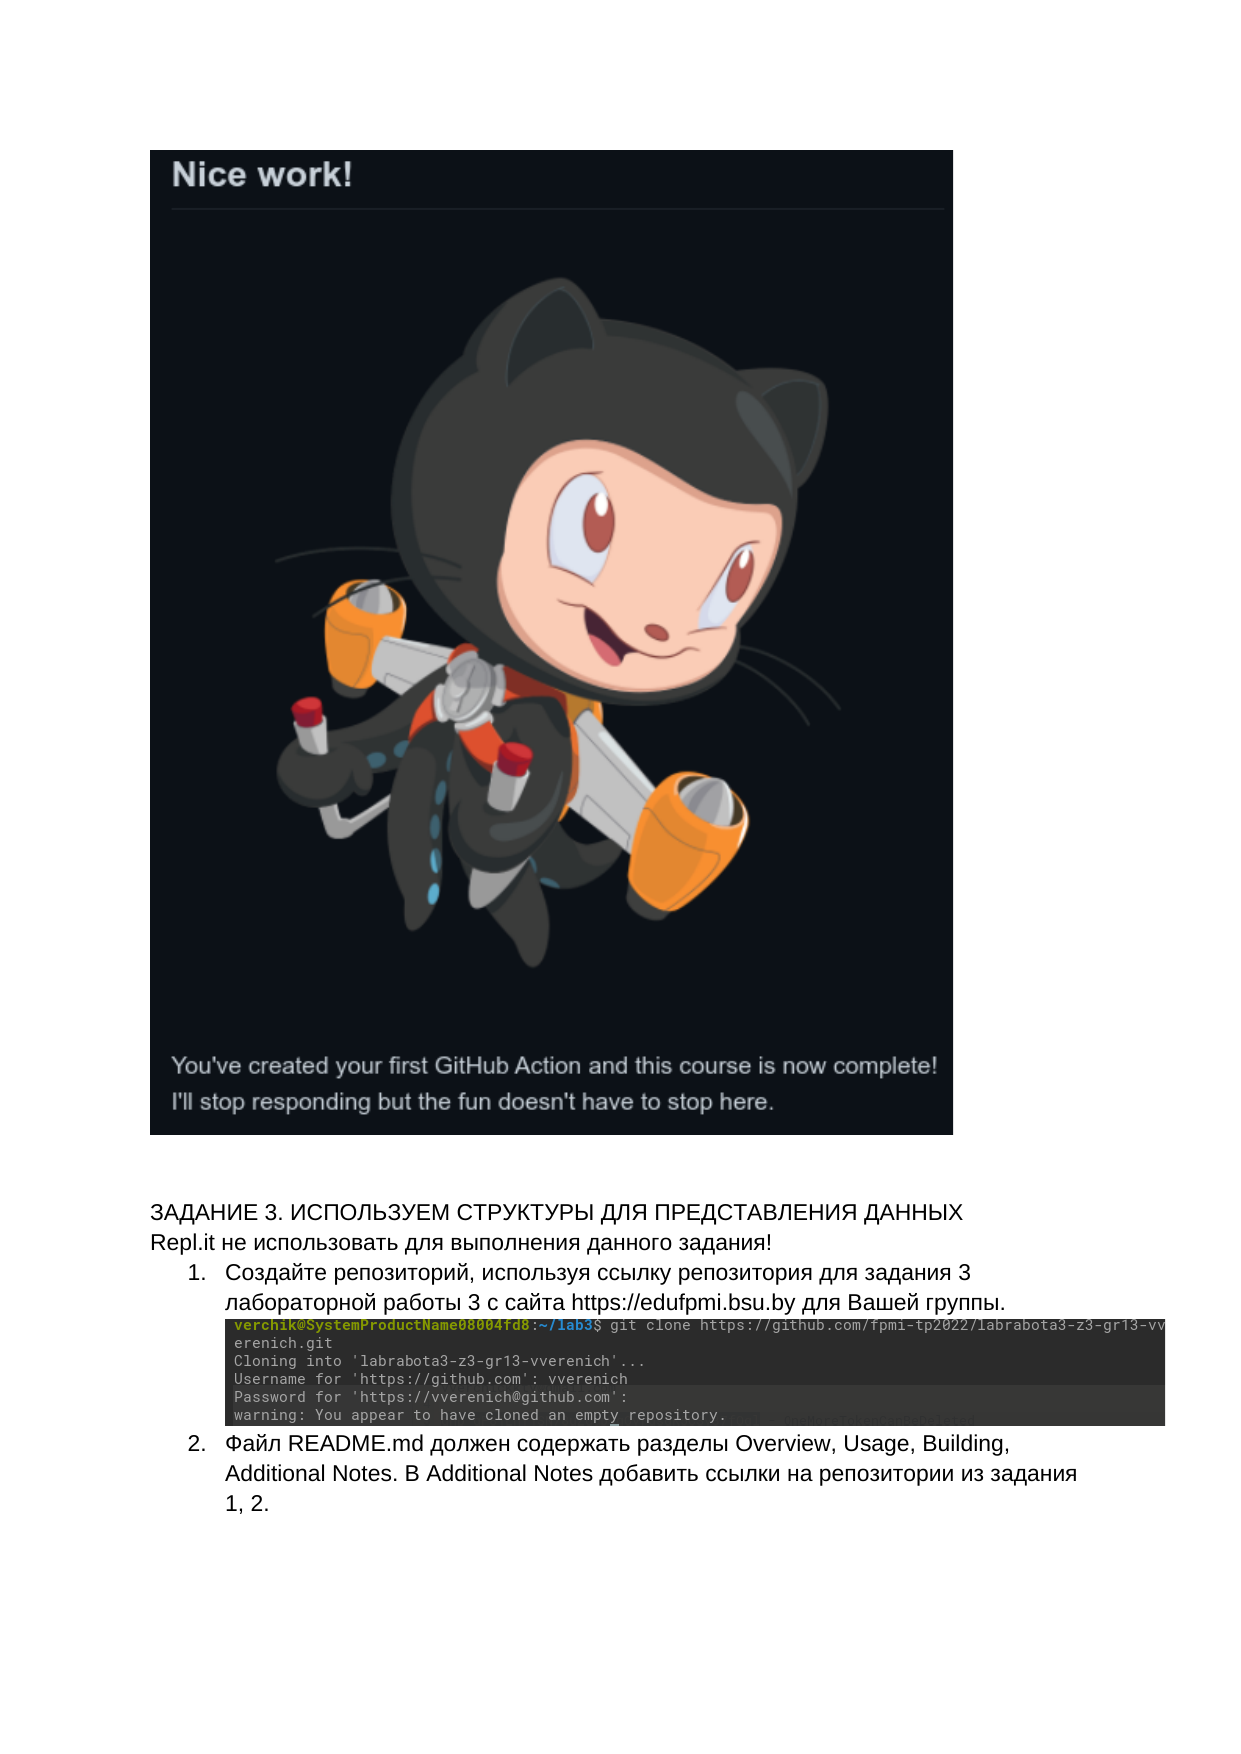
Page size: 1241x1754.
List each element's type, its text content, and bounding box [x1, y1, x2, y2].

list Файл README.md должен содержать разделы Overview, Usage, Building, Additional Notes. В Additional Notes добавить ссылки на репозитории из задания 1, 2. [187, 1429, 1090, 1516]
text ЗАДАНИЕ 3. ИСПОЛЬЗУЕМ СТРУКТУРЫ ДЛЯ ПРЕДСТАВЛЕНИЯ ДАННЫХ [150, 1199, 1090, 1225]
list Cоздайте репозиторий, используя ссылку репозитория для задания 3 лабораторной работы 3 с сайта https://edufpmi.bsu.by для Вашей группы. [187, 1259, 1090, 1316]
picture [150, 150, 954, 1135]
picture [225, 1319, 1166, 1426]
text Repl.it не использовать для выполнения данного задания! [150, 1229, 1090, 1255]
